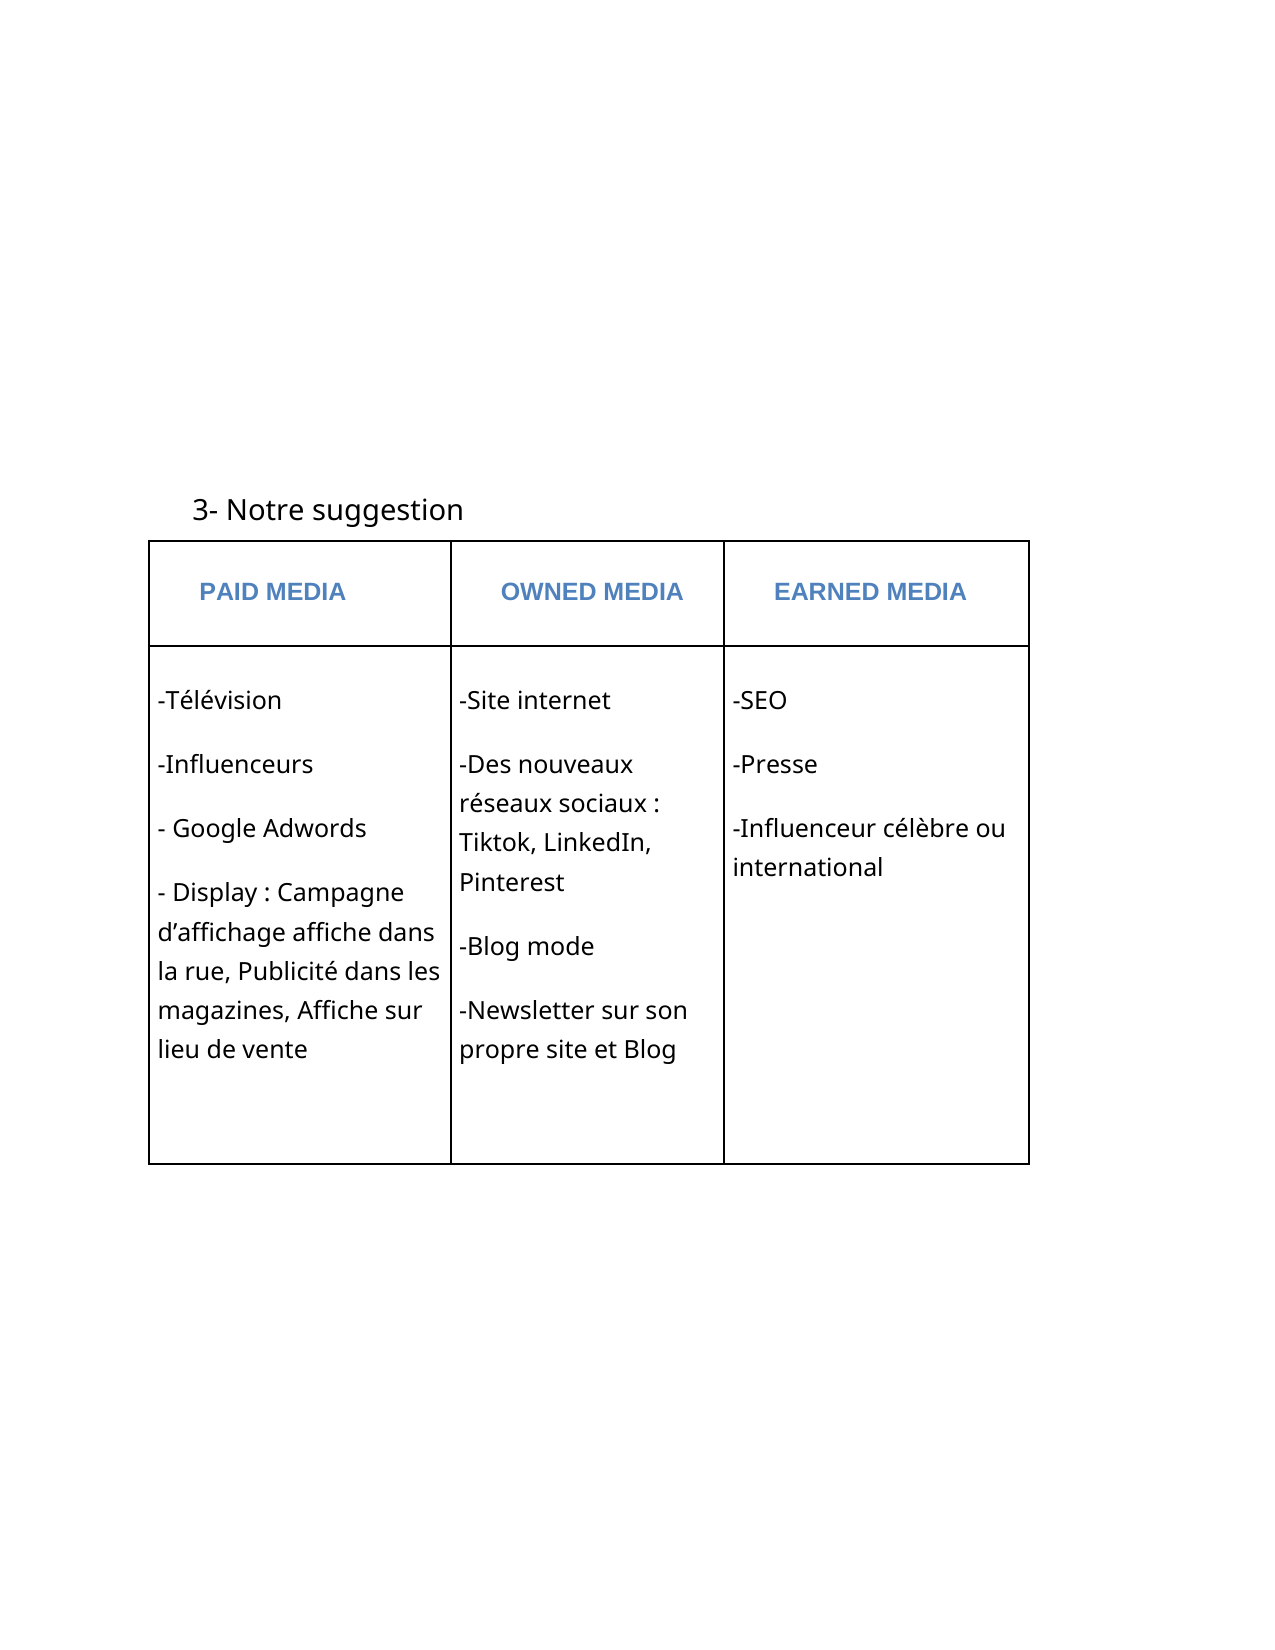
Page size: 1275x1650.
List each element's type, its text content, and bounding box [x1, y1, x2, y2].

table_cell -SEO -Presse -Influenceur célèbre ou international [725, 647, 1028, 1163]
text 3- Notre suggestion [162, 490, 1125, 529]
table_cell -Site internet -Des nouveaux réseaux sociaux : Tiktok, LinkedIn, Pinterest -Blog mode -Newsletter sur son propre site et Blog [452, 647, 723, 1163]
table_header OWNED MEDIA [452, 542, 723, 645]
table_header EARNED MEDIA [725, 542, 1028, 645]
table_cell -Télévision -Influenceurs - Google Adwords - Display : Campagne d’affichage affiche dans la rue, Publicité dans les magazines, Affiche sur lieu de vente [150, 647, 450, 1163]
table_header PAID MEDIA [150, 542, 450, 645]
